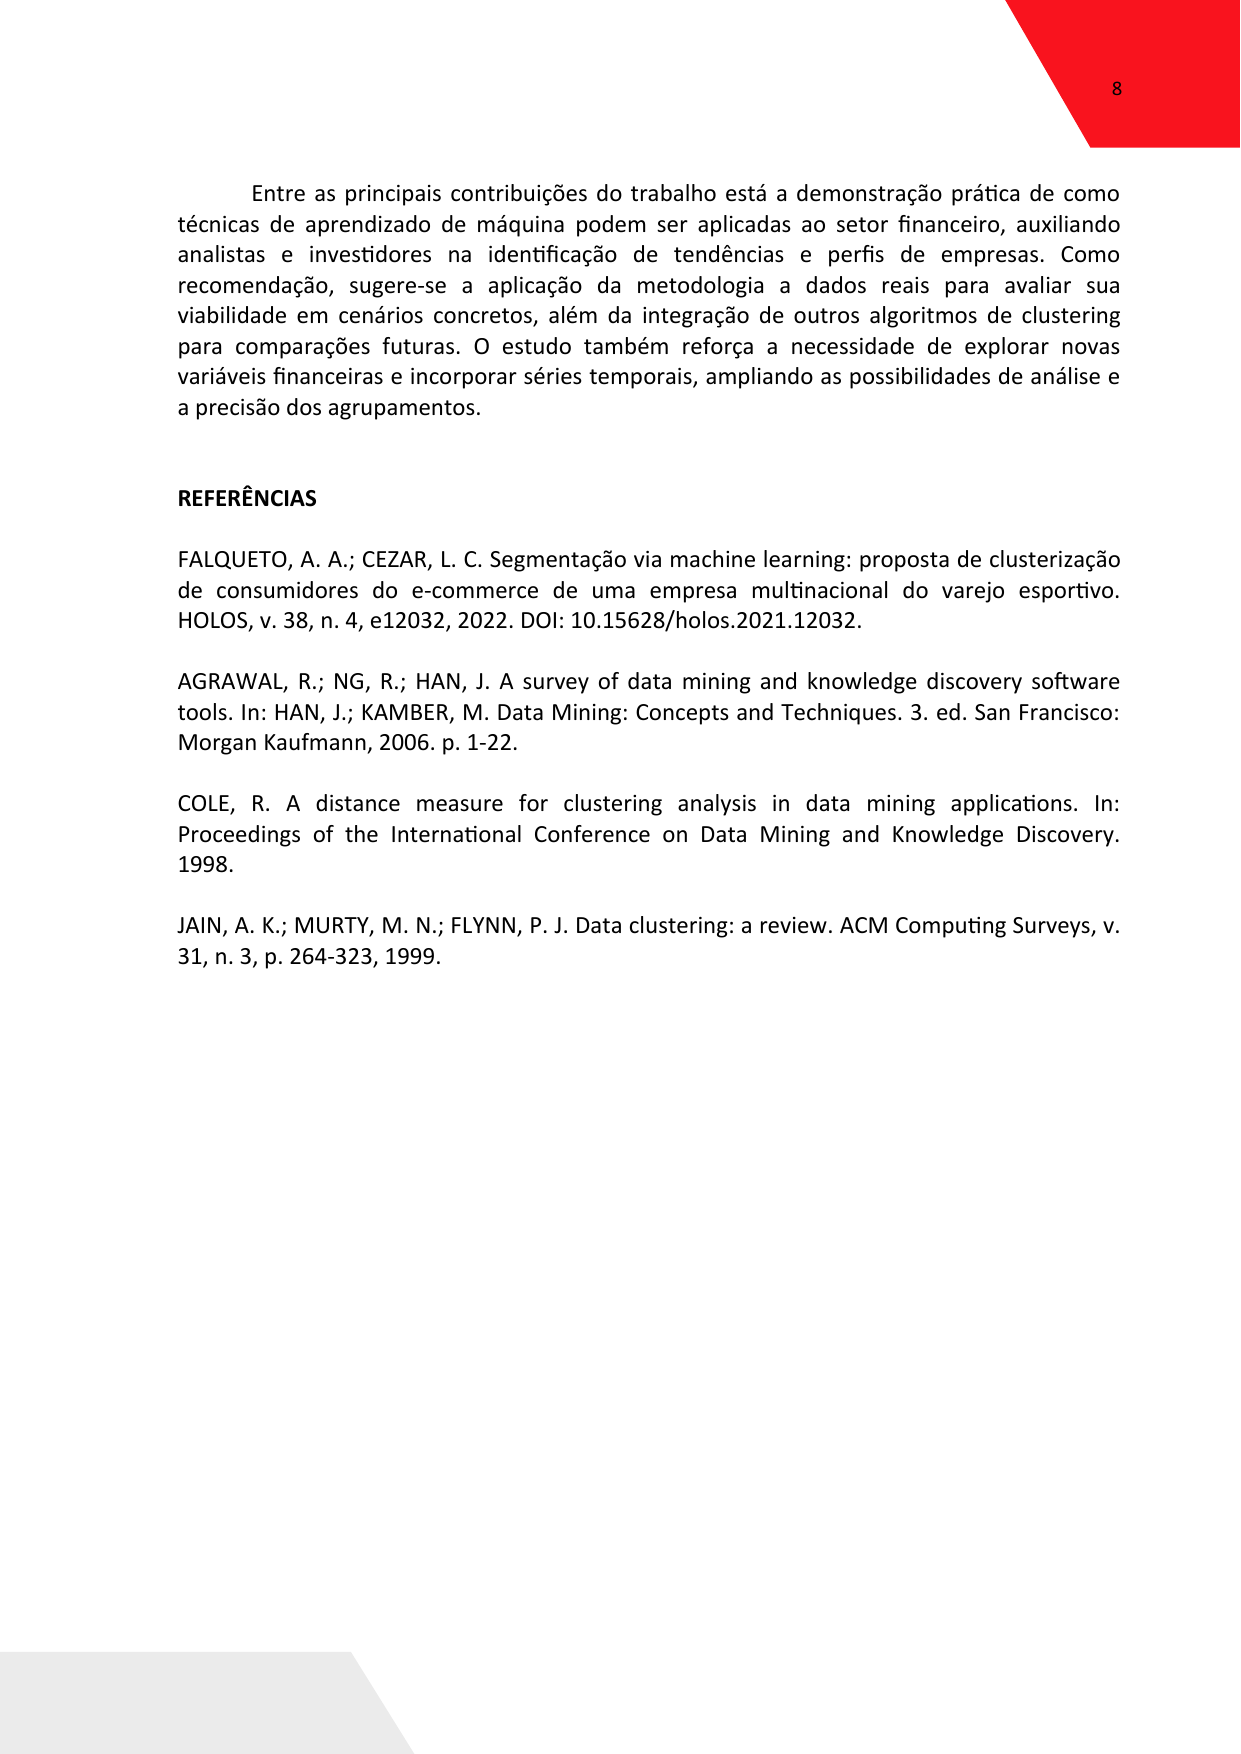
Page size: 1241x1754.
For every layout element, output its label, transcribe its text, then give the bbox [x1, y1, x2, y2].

text JAIN, A. K.; MURTY, M. N.; FLYNN, P. J. Data clustering: a review. ACM Computing Surveys, v. 31, n. 3, p. 264-323, 1999. [177, 910, 1122, 971]
text COLE, R. A distance measure for clustering analysis in data mining applications. In: Proceedings of the International Conference on Data Mining and Knowledge Discovery. 1998. [177, 788, 1122, 879]
text AGRAWAL, R.; NG, R.; HAN, J. A survey of data mining and knowledge discovery software tools. In: HAN, J.; KAMBER, M. Data Mining: Concepts and Techniques. 3. ed. San Francisco: Morgan Kaufmann, 2006. p. 1-22. [177, 666, 1122, 757]
text FALQUETO, A. A.; CEZAR, L. C. Segmentação via machine learning: proposta de clusterização de consumidores do e-commerce de uma empresa multinacional do varejo esportivo. HOLOS, v. 38, n. 4, e12032, 2022. DOI: 10.15628/holos.2021.12032. [177, 543, 1122, 635]
text Entre as principais contribuições do trabalho está a demonstração prática de como técnicas de aprendizado de máquina podem ser aplicadas ao setor financeiro, auxiliando analistas e investidores na identificação de tendências e perfis de empresas. Como recomendação, sugere-se a aplicação da metodologia a dados reais para avaliar sua viabilidade em cenários concretos, além da integração de outros algoritmos de clustering para comparações futuras. O estudo também reforça a necessidade de explorar novas variáveis financeiras e incorporar séries temporais, ampliando as possibilidades de análise e a precisão dos agrupamentos. [177, 177, 1122, 421]
subtitle Referências [177, 482, 1122, 513]
